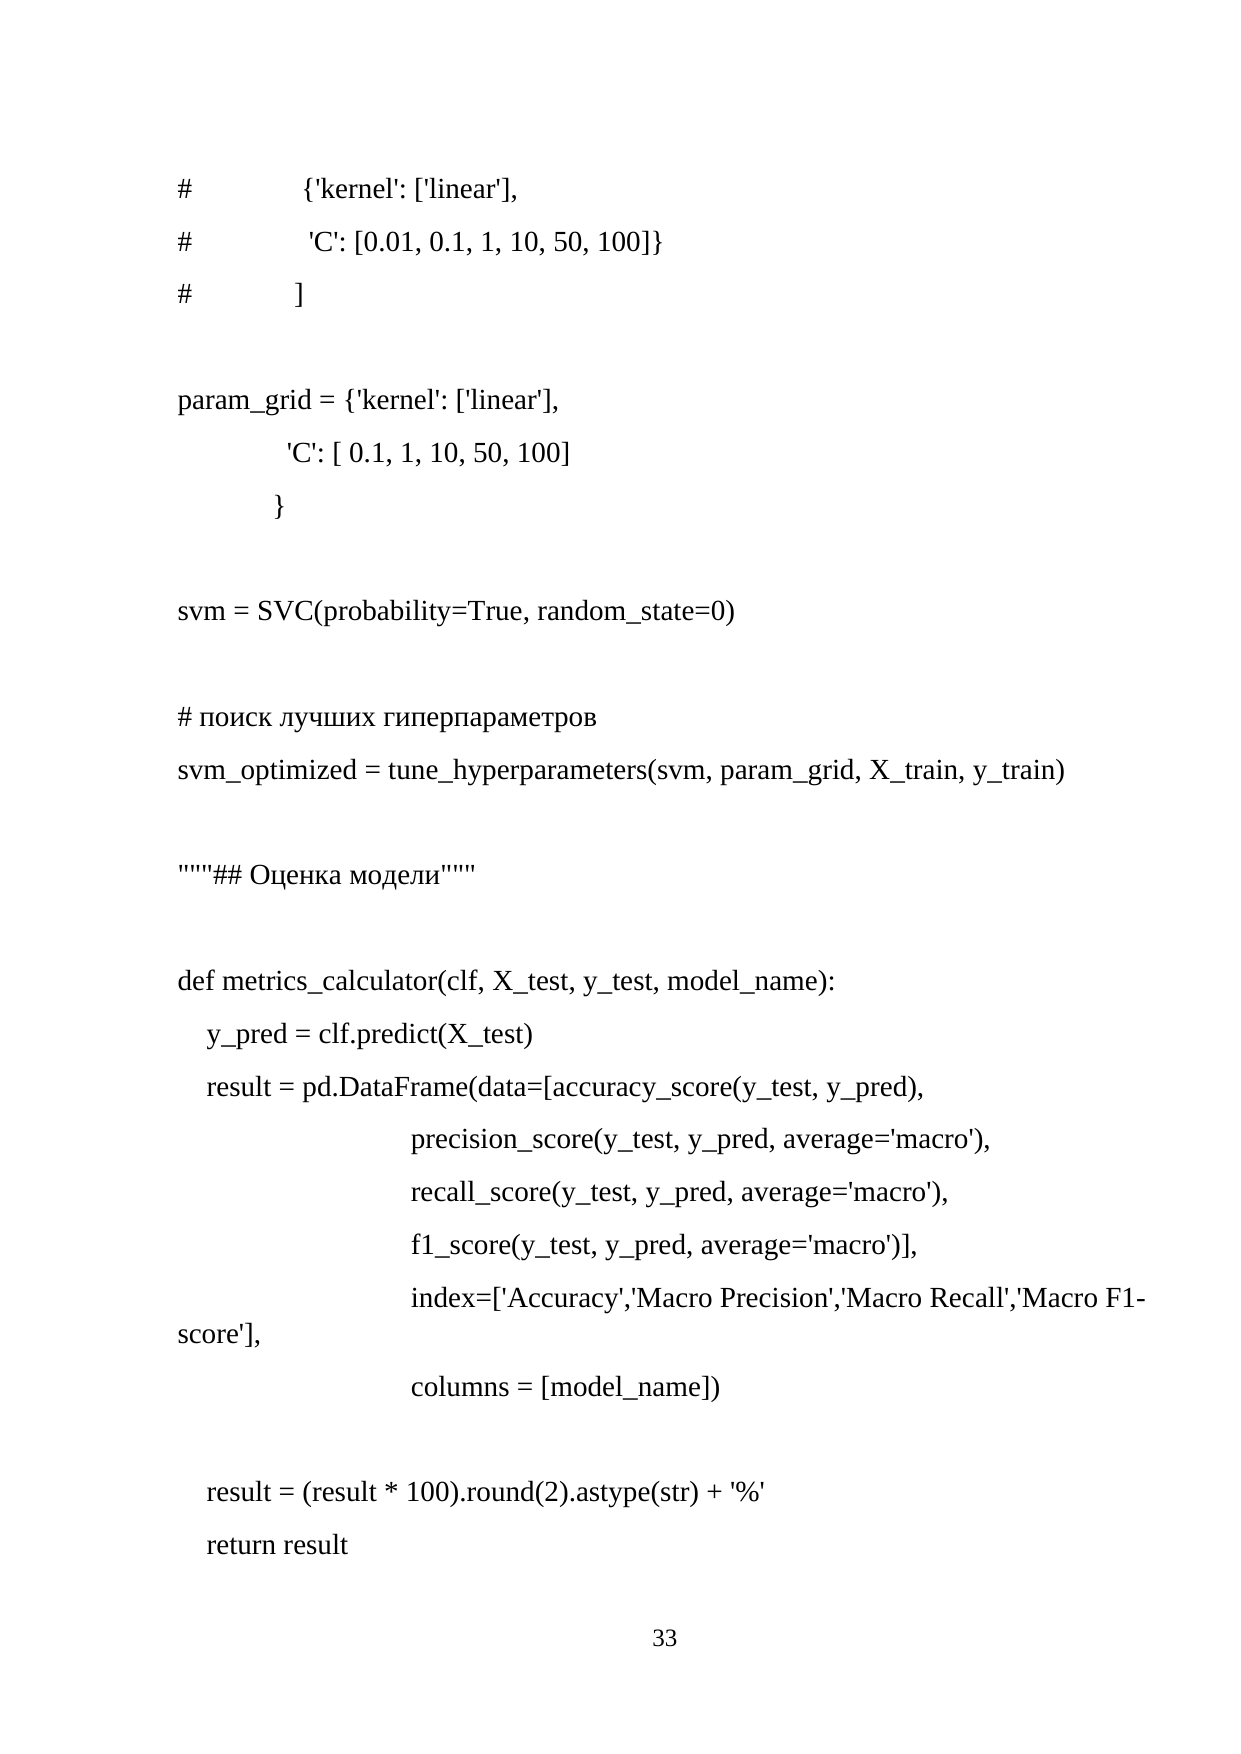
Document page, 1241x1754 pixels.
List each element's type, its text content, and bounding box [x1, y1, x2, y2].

text 'C': [ 0.1, 1, 10, 50, 100] [177, 435, 1152, 468]
text # ] [177, 277, 1152, 310]
text y_pred = clf.predict(X_test) [177, 1016, 1152, 1049]
text svm = SVC(probability=True, random_state=0) [177, 593, 1152, 627]
text # 'C': [0.01, 0.1, 1, 10, 50, 100]} [177, 224, 1152, 257]
text svm_optimized = tune_hyperparameters(svm, param_grid, X_train, y_train) [177, 752, 1152, 785]
text columns = [model_name]) [177, 1369, 1152, 1402]
text return result [177, 1527, 1152, 1561]
text def metrics_calculator(clf, X_test, y_test, model_name): [177, 963, 1152, 997]
text # поиск лучших гиперпараметров [177, 699, 1152, 733]
text result = (result * 100).round(2).astype(str) + '%' [177, 1474, 1152, 1508]
text } [177, 488, 1152, 521]
text result = pd.DataFrame(data=[accuracy_score(y_test, y_pred), [177, 1069, 1152, 1102]
text param_grid = {'kernel': ['linear'], [177, 382, 1152, 416]
text f1_score(y_test, y_pred, average='macro')], [177, 1227, 1152, 1261]
text # {'kernel': ['linear'], [177, 171, 1152, 204]
text recall_score(y_test, y_pred, average='macro'), [177, 1174, 1152, 1208]
text index=['Accuracy','Macro Precision','Macro Recall','Macro F1-score'], [177, 1280, 1152, 1350]
text """## Оценка модели""" [177, 857, 1152, 891]
text precision_score(y_test, y_pred, average='macro'), [177, 1122, 1152, 1155]
